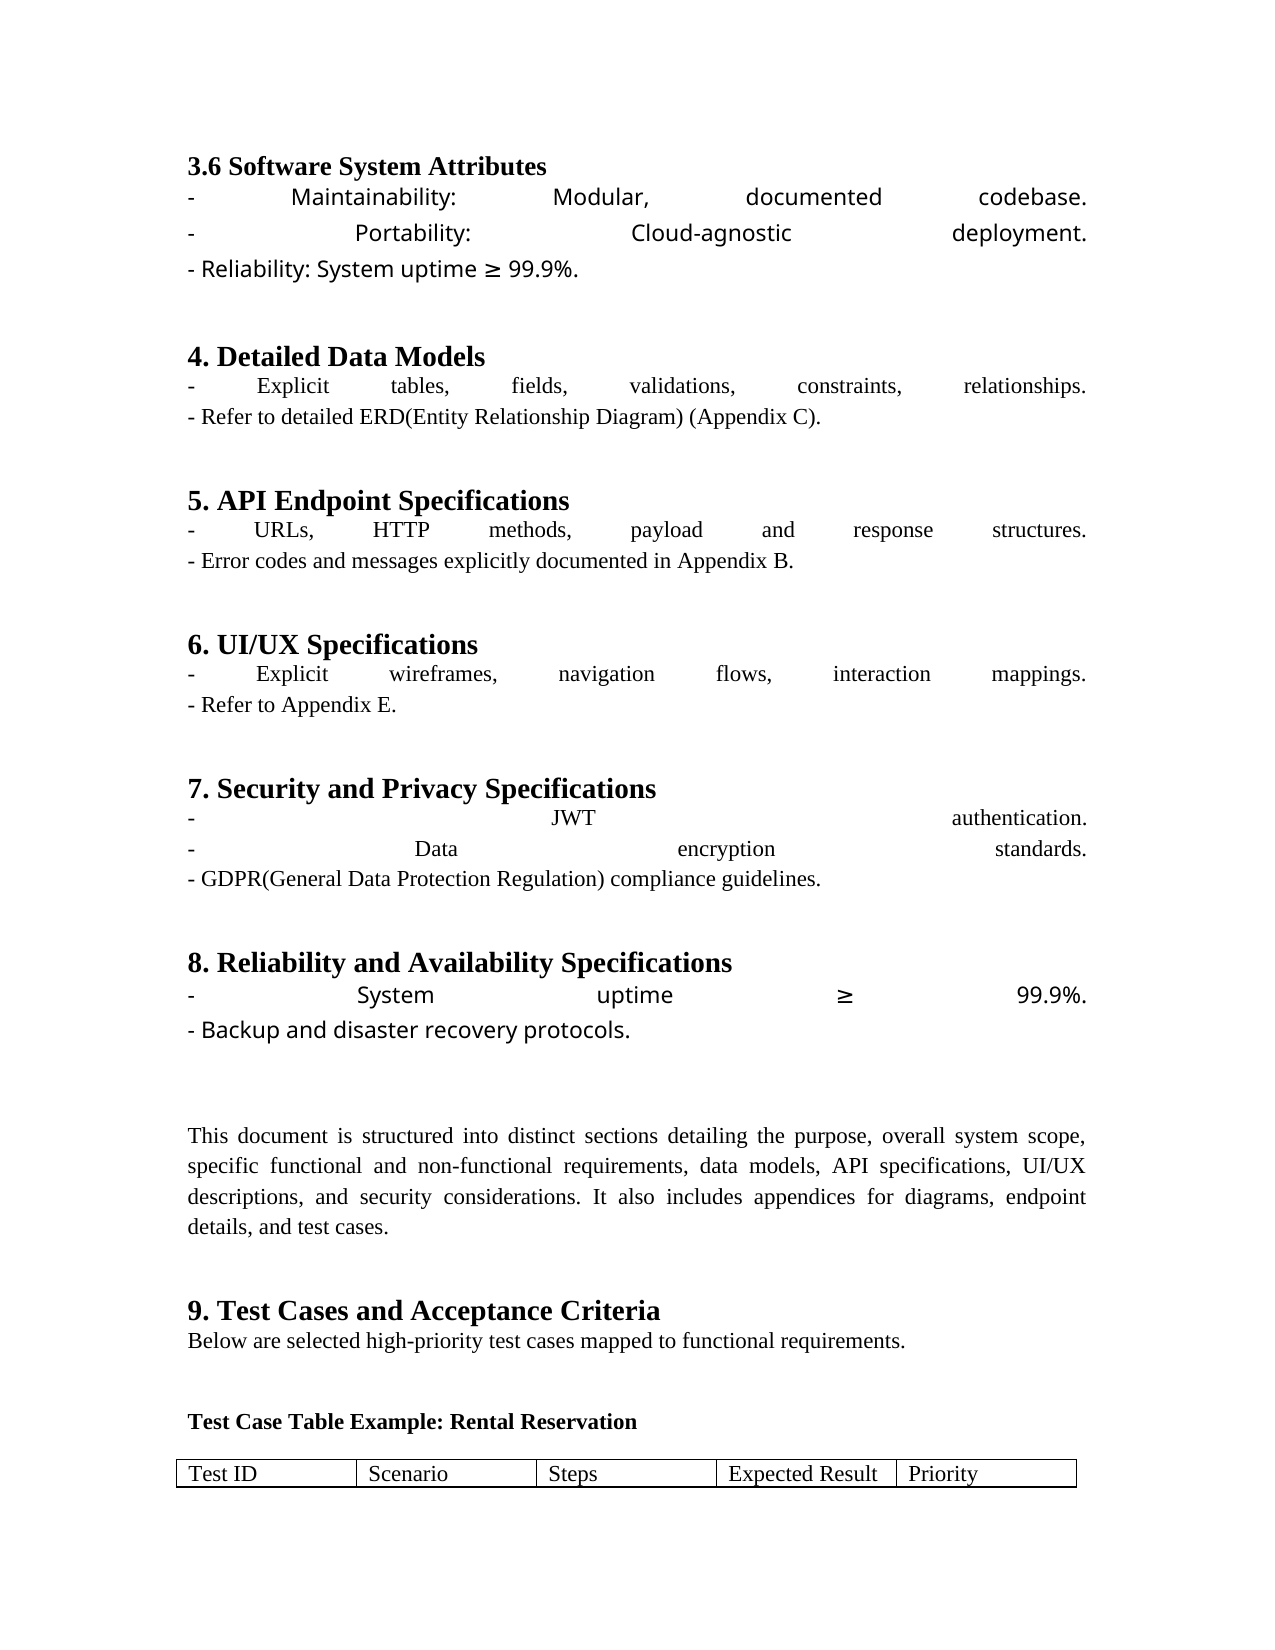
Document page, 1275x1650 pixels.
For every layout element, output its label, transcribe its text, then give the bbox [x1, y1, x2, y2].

table_header Priority [897, 1460, 1076, 1486]
text - Explicit tables, fields, validations, constraints, relationships. - Refer to detailed ERD(Entity Relationship Diagram) (Appendix C). [187, 372, 1087, 429]
subtitle 4. Detailed Data Models [187, 339, 1087, 372]
text Below are selected high-priority test cases mapped to functional requirements. [187, 1327, 1087, 1353]
subtitle 7. Security and Privacy Specifications [187, 771, 1087, 804]
table_header Steps [537, 1460, 716, 1486]
text - Maintainability: Modular, documented codebase. - Portability: Cloud-agnostic deployment. - Reliability: System uptime ≥ 99.9%. [187, 181, 1087, 284]
text - JWT authentication. - Data encryption standards. - GDPR(General Data Protection Regulation) compliance guidelines. [187, 804, 1087, 891]
table_header Scenario [357, 1460, 536, 1486]
subtitle 5. API Endpoint Specifications [187, 483, 1087, 516]
table_header Test ID [177, 1460, 356, 1486]
table_header Expected Result [717, 1460, 896, 1486]
text This document is structured into distinct sections detailing the purpose, overall system scope, specific functional and non-functional requirements, data models, API specifications, UI/UX descriptions, and security considerations. It also includes appendices for diagrams, endpoint details, and test cases. [187, 1122, 1087, 1239]
subtitle 8. Reliability and Availability Specifications [187, 945, 1087, 978]
text Test Case Table Example: Rental Reservation [187, 1378, 1087, 1434]
text - Explicit wireframes, navigation flows, interaction mappings. - Refer to Appendix E. [187, 660, 1087, 717]
subtitle 6. UI/UX Specifications [187, 627, 1087, 660]
text - URLs, HTTP methods, payload and response structures. - Error codes and messages explicitly documented in Appendix B. [187, 516, 1087, 573]
text - System uptime ≥ 99.9%. - Backup and disaster recovery protocols. [187, 978, 1087, 1046]
subtitle 9. Test Cases and Acceptance Criteria [187, 1293, 1087, 1327]
subtitle 3.6 Software System Attributes [187, 150, 1087, 181]
